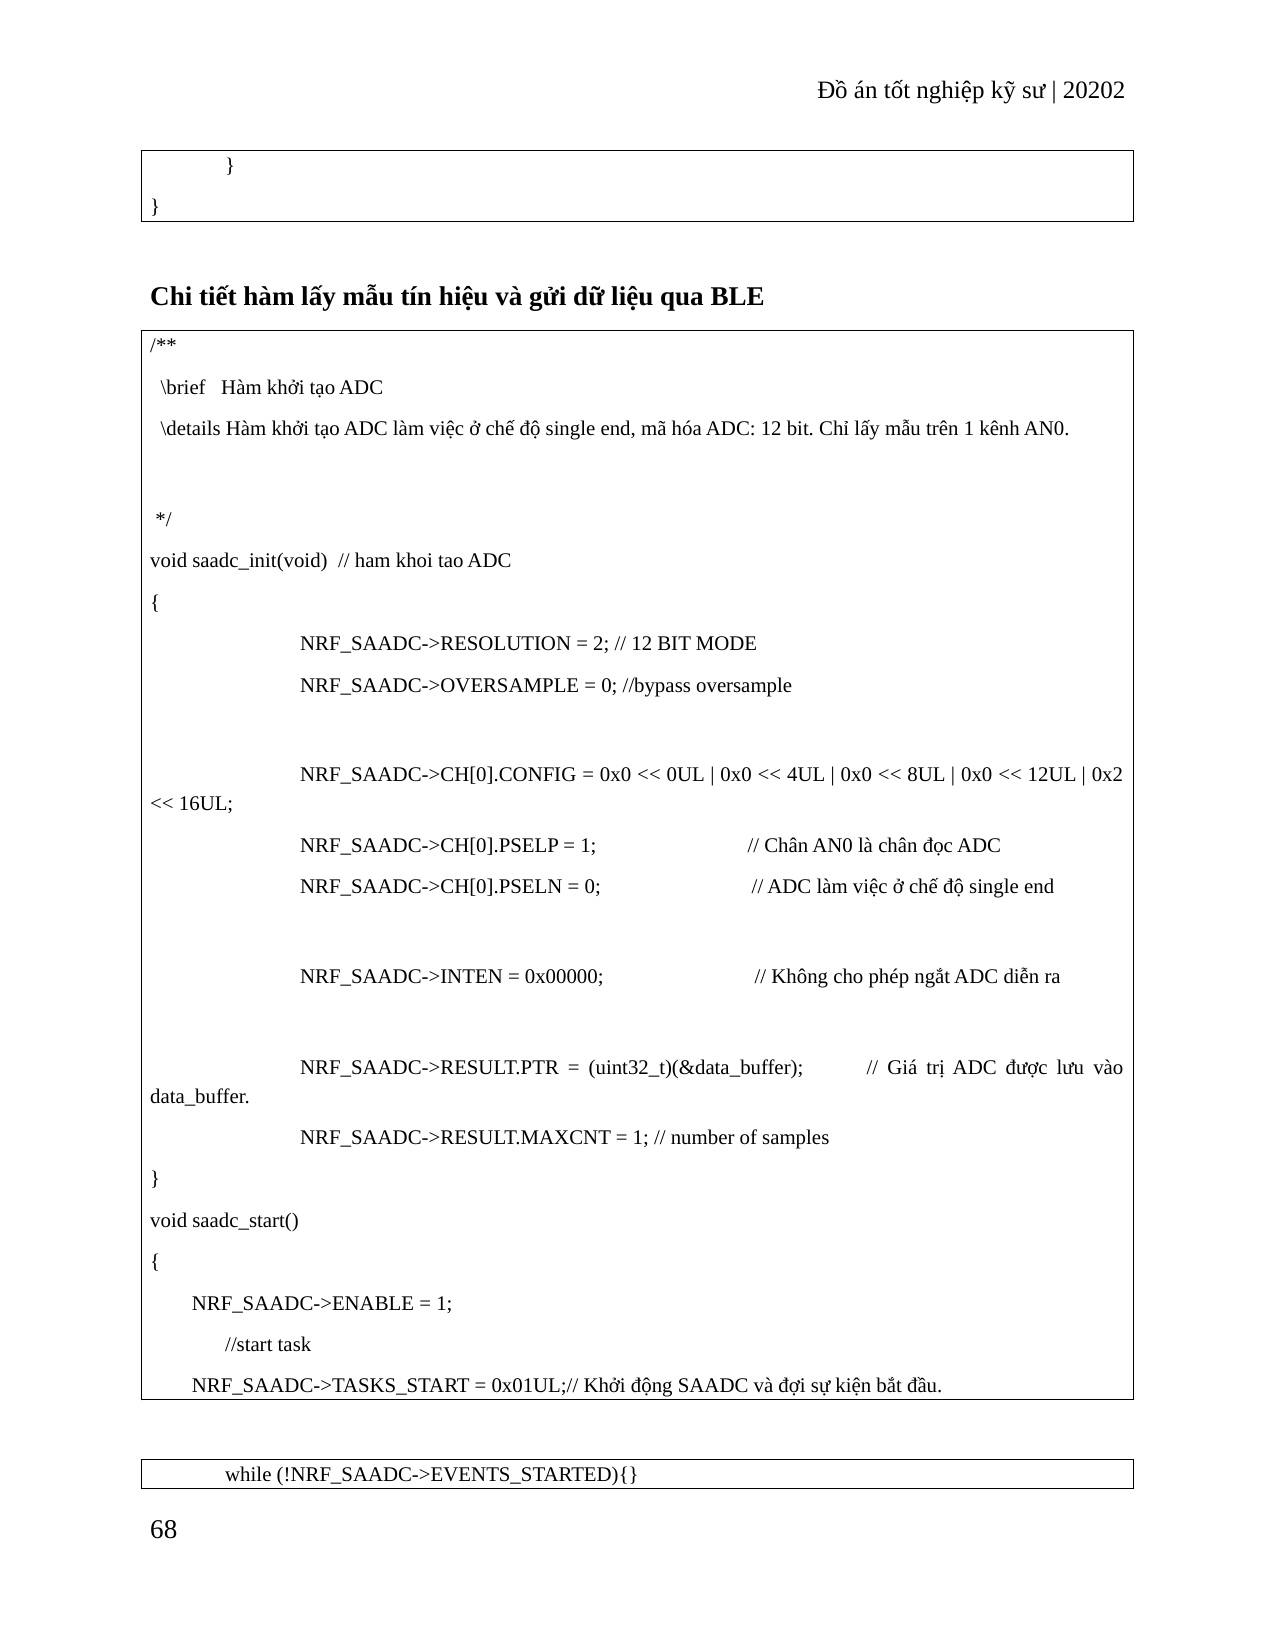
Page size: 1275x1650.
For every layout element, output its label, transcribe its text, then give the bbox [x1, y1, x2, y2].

text NRF_SAADC->CH[0].PSELP = 1; // Chân AN0 là chân đọc ADC [142, 829, 1133, 857]
text } [142, 151, 1133, 177]
text /** [142, 331, 1133, 357]
text NRF_SAADC->RESULT.MAXCNT = 1; // number of samples [142, 1122, 1133, 1149]
text NRF_SAADC->INTEN = 0x00000; // Không cho phép ngắt ADC diễn ra [142, 961, 1133, 988]
text NRF_SAADC->RESOLUTION = 2; // 12 BIT MODE [142, 628, 1133, 655]
text NRF_SAADC->RESULT.PTR = (uint32_t)(&data_buffer); // Giá trị ADC được lưu vào data_buffer. [142, 1052, 1133, 1108]
text NRF_SAADC->CH[0].PSELN = 0; // ADC làm việc ở chế độ single end [142, 871, 1133, 898]
text */ [142, 504, 1133, 531]
text { [142, 587, 1133, 614]
text void saadc_start() [142, 1204, 1133, 1232]
text { [142, 1246, 1133, 1273]
text while (!NRF_SAADC->EVENTS_STARTED){} [142, 1460, 1133, 1488]
text } [142, 191, 1133, 221]
text NRF_SAADC->TASKS_START = 0x01UL;// Khởi động SAADC và đợi sự kiện bắt đầu. [142, 1370, 1133, 1399]
text void saadc_init(void) // ham khoi tao ADC [142, 545, 1133, 572]
text \details Hàm khởi tạo ADC làm việc ở chế độ single end, mã hóa ADC: 12 bit. Chỉ lấy mẫu trên 1 kênh AN0. [142, 413, 1133, 440]
text //start task [142, 1329, 1133, 1356]
text NRF_SAADC->OVERSAMPLE = 0; //bypass oversample [142, 669, 1133, 697]
text NRF_SAADC->CH[0].CONFIG = 0x0 << 0UL | 0x0 << 4UL | 0x0 << 8UL | 0x0 << 12UL | 0x2 << 16UL; [142, 759, 1133, 815]
text } [142, 1163, 1133, 1190]
text NRF_SAADC->ENABLE = 1; [142, 1287, 1133, 1314]
text Chi tiết hàm lấy mẫu tín hiệu và gửi dữ liệu qua BLE [150, 280, 1125, 311]
text \brief Hàm khởi tạo ADC [142, 371, 1133, 399]
